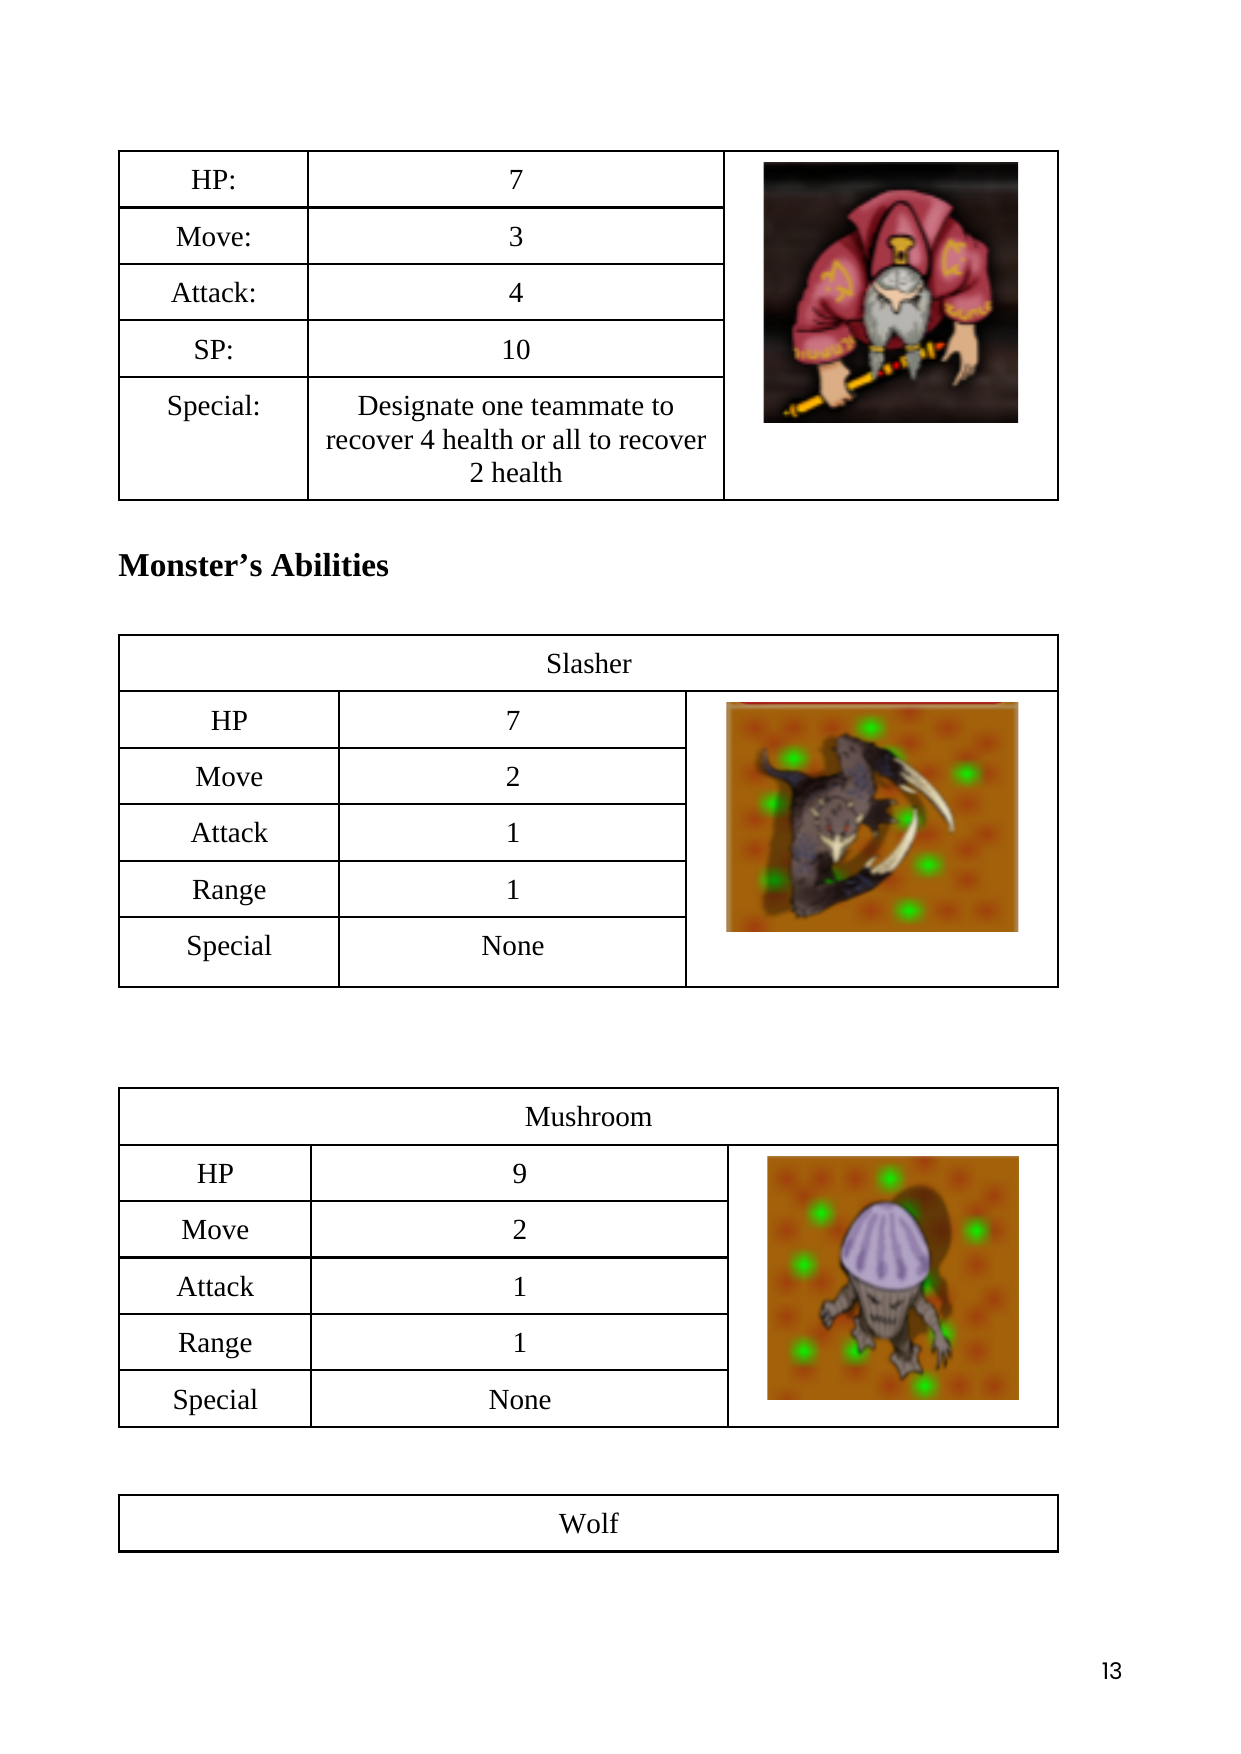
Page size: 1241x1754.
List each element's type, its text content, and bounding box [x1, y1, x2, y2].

table_cell Move [120, 749, 338, 803]
table_cell Attack [120, 805, 338, 859]
table_cell Attack: [120, 265, 307, 319]
table_cell 9 [312, 1146, 727, 1200]
table_cell HP [120, 692, 338, 747]
table_cell 1 [340, 805, 685, 859]
table_cell [729, 1146, 1057, 1426]
table_cell HP: [120, 152, 307, 206]
table_cell HP [120, 1146, 310, 1200]
table_cell 1 [340, 862, 685, 916]
picture [726, 702, 1019, 932]
table_cell [725, 152, 1057, 499]
table_cell Special: [120, 378, 307, 499]
table_cell 2 [340, 749, 685, 803]
table_cell Range [120, 862, 338, 916]
table_cell Move [120, 1202, 310, 1256]
table_header Wolf [120, 1496, 1057, 1550]
table_cell 1 [312, 1315, 727, 1369]
table_cell 2 [312, 1202, 727, 1256]
table_cell 7 [340, 692, 685, 747]
table_cell None [312, 1371, 727, 1426]
table_cell 3 [309, 209, 723, 263]
table_cell 1 [312, 1259, 727, 1313]
table_cell Special [120, 1371, 310, 1426]
picture [763, 162, 1019, 423]
table_cell Attack [120, 1259, 310, 1313]
table_header Slasher [120, 636, 1057, 690]
table_cell SP: [120, 321, 307, 376]
table_cell None [340, 918, 685, 986]
text Monster’s Abilities [118, 546, 1122, 584]
table_cell [687, 692, 1057, 986]
table_cell 7 [309, 152, 723, 206]
table_cell Range [120, 1315, 310, 1369]
picture [767, 1156, 1019, 1400]
table_cell 4 [309, 265, 723, 319]
table_cell Special [120, 918, 338, 986]
table_header Mushroom [120, 1089, 1057, 1143]
table_cell Designate one teammate to recover 4 health or all to recover 2 health [309, 378, 723, 499]
table_cell Move: [120, 209, 307, 263]
table_cell 10 [309, 321, 723, 376]
